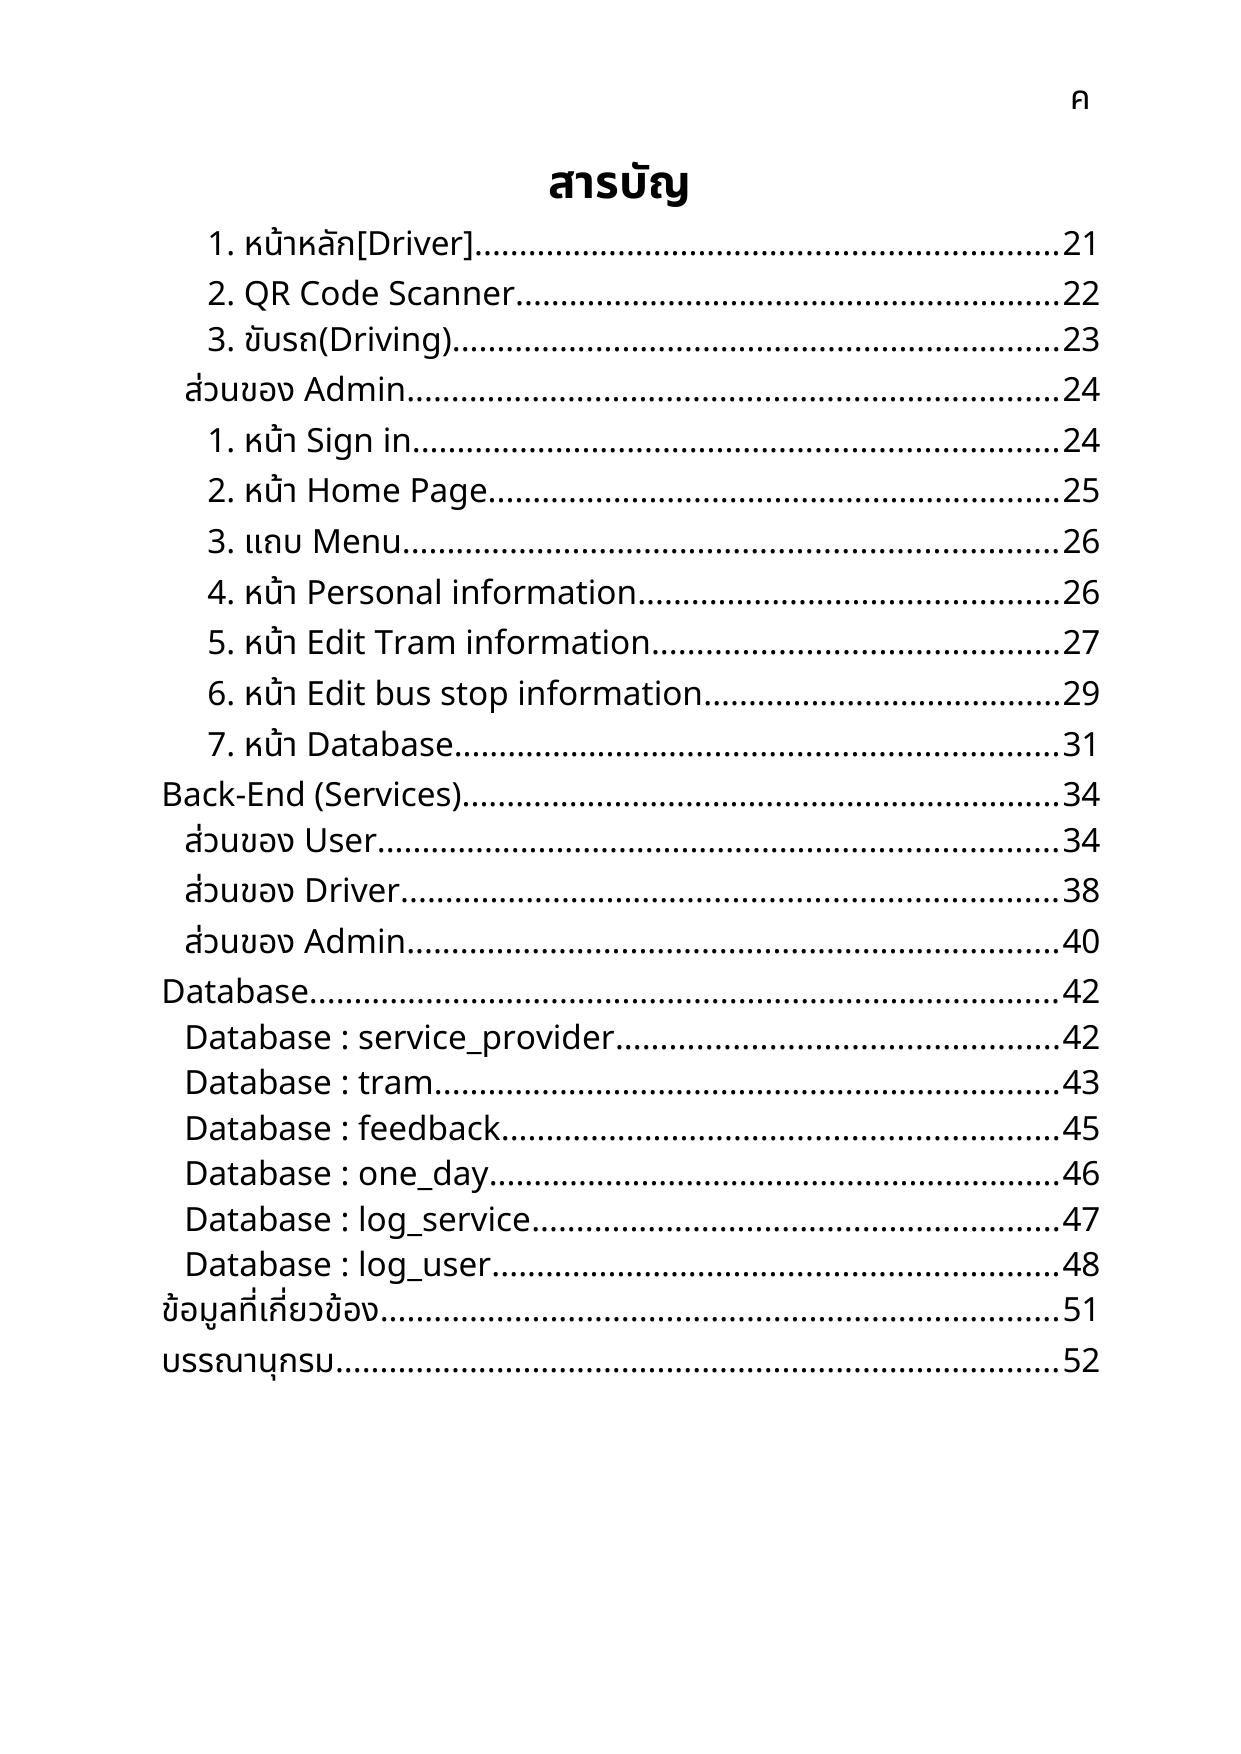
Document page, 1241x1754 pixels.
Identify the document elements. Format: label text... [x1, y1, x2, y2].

table_cell [150, 219, 1089, 1387]
table_header สารบัญ [150, 150, 1089, 219]
